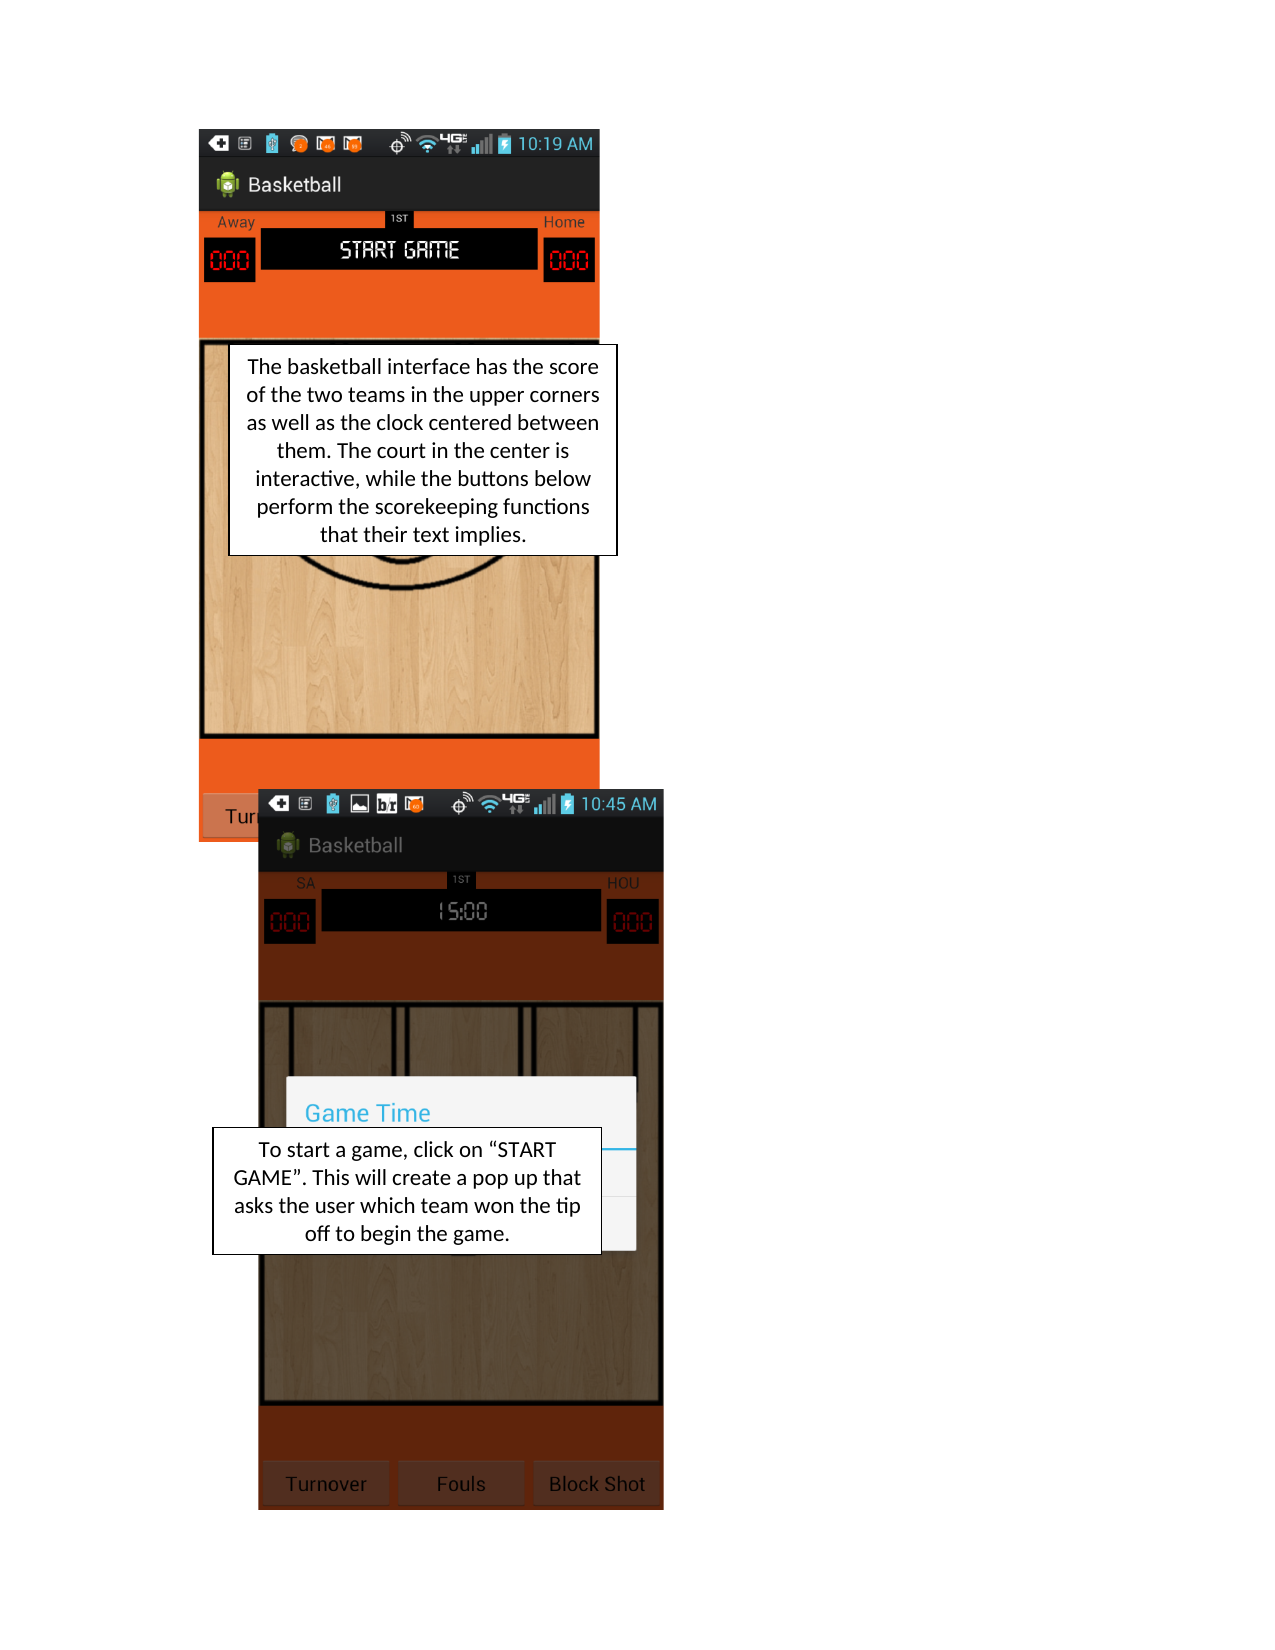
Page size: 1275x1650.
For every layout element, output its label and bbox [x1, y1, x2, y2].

picture [198, 129, 664, 1510]
